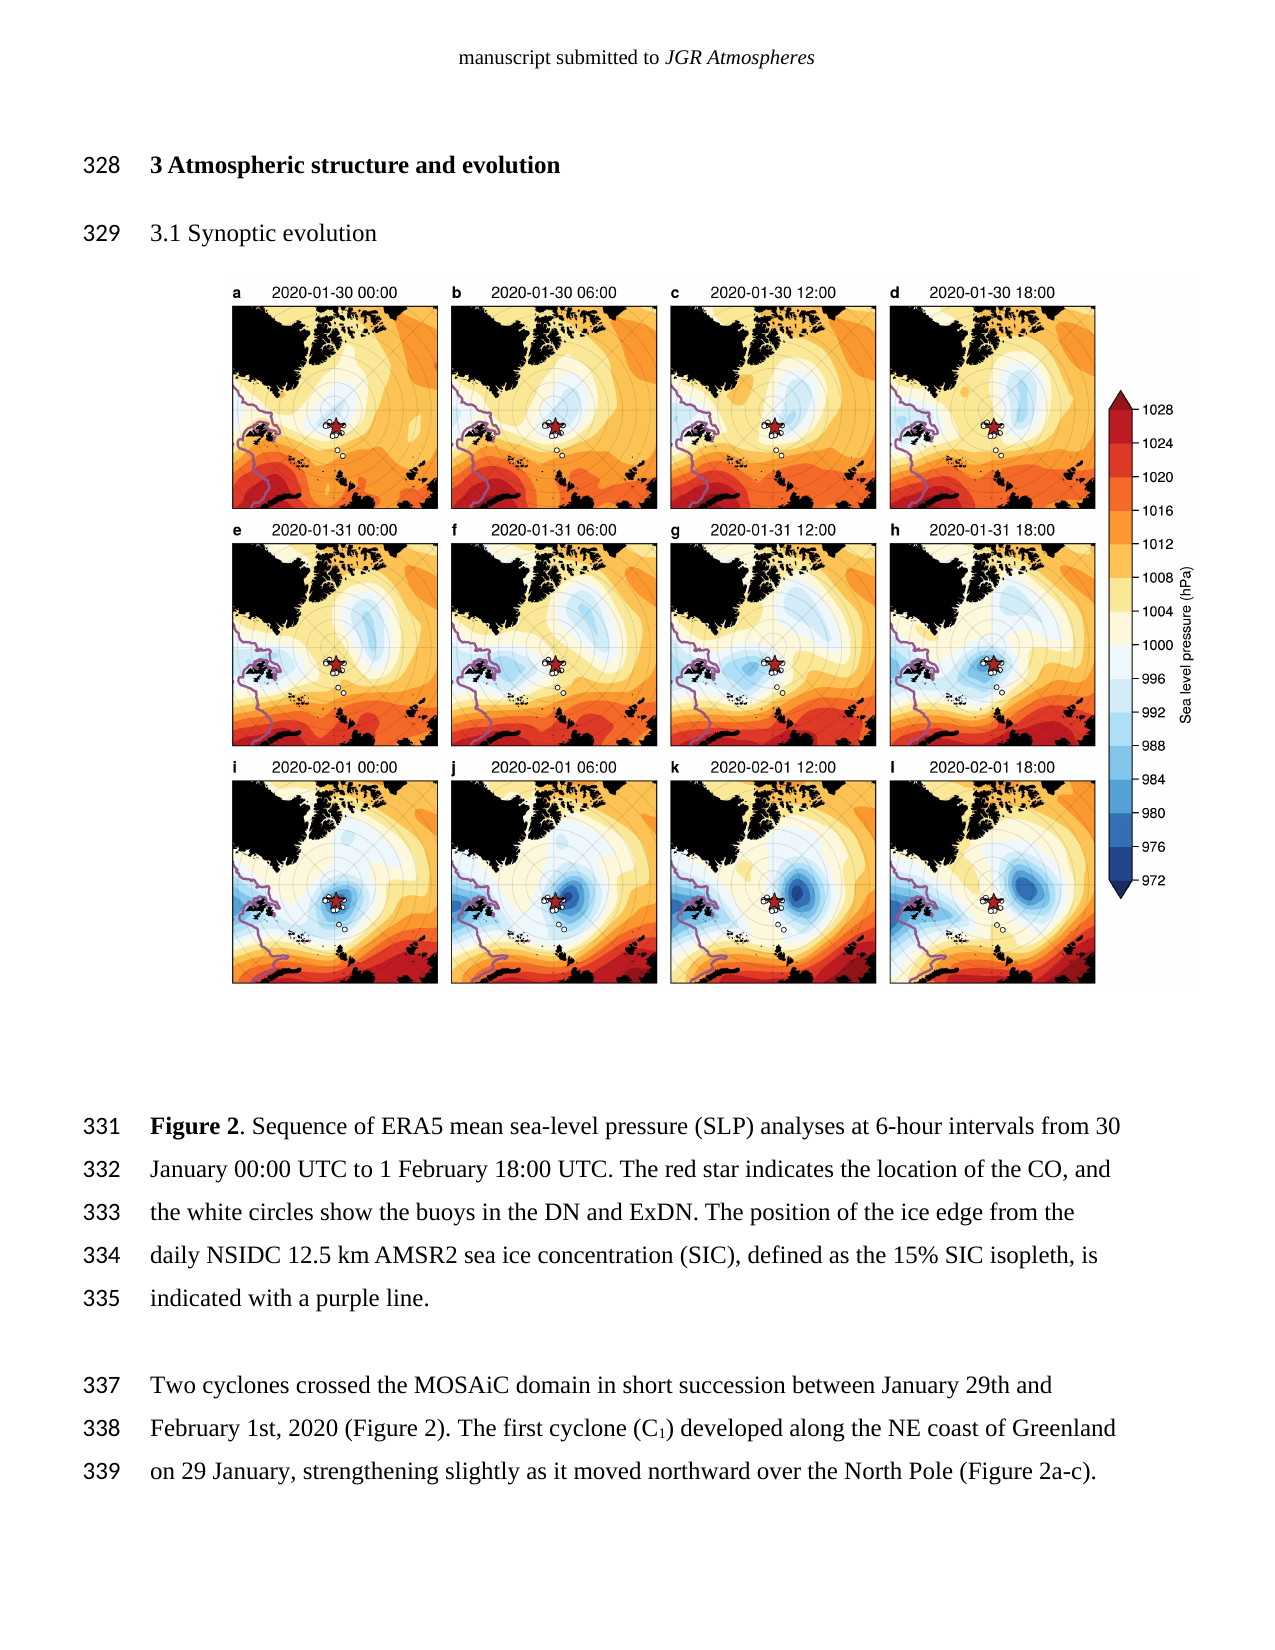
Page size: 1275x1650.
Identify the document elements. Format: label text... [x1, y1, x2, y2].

subtitle 3 Atmospheric structure and evolution [150, 150, 1125, 179]
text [150, 1370, 1125, 1485]
picture [225, 278, 1201, 990]
text Figure 2. Sequence of ERA5 mean sea-level pressure (SLP) analyses at 6-hour intervals from 30 January 00:00 UTC to 1 February 18:00 UTC. The red star indicates the location of the CO, and the white circles show the buoys in the DN and ExDN. The position of the ice edge from the daily NSIDC 12.5 km AMSR2 sea ice concentration (SIC), defined as the 15% SIC isopleth, is indicated with a purple line. [150, 1111, 1125, 1355]
subtitle 3.1 Synoptic evolution [150, 218, 1125, 247]
